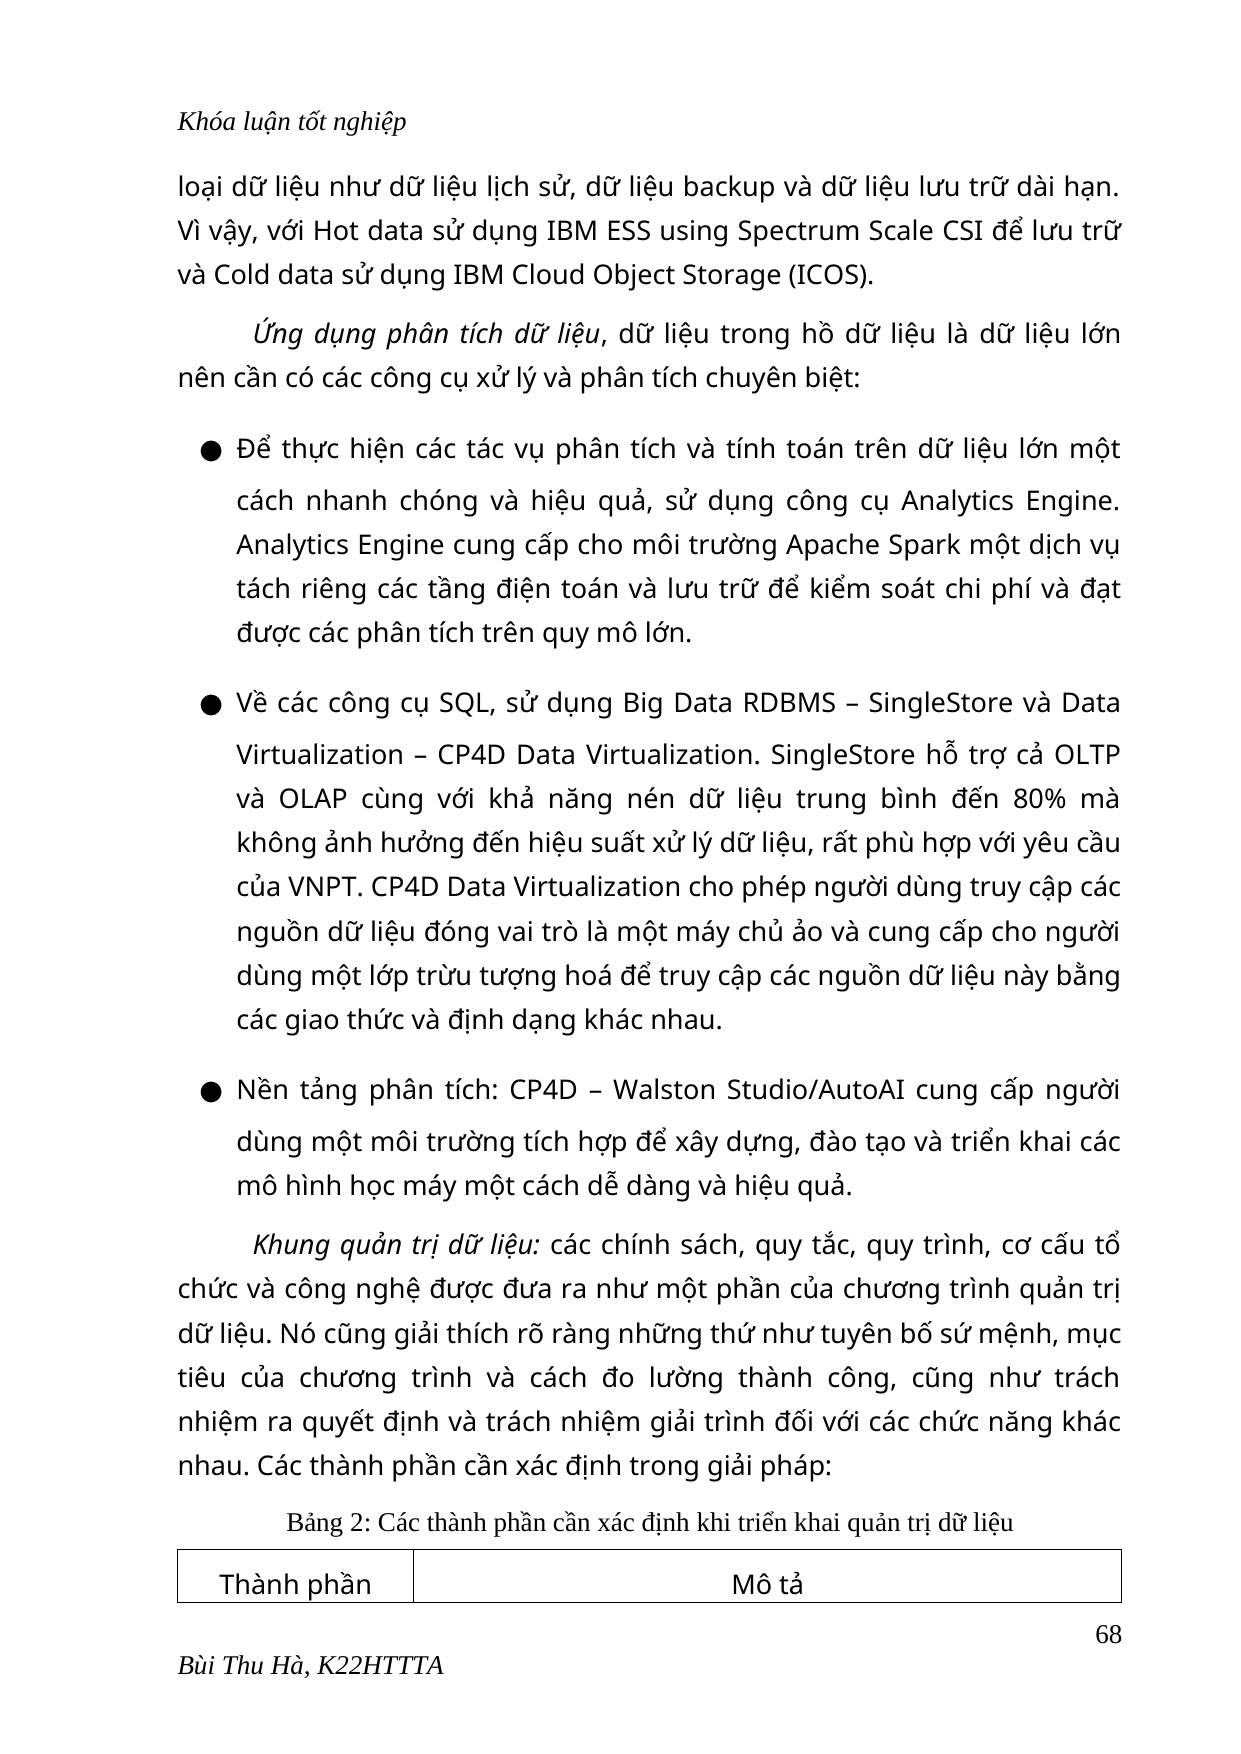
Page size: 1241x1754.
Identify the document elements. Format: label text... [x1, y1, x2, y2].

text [177, 167, 1122, 292]
list Về các công cụ SQL, sử dụng Big Data RDBMS – SingleStore và Data Virtualization – CP4D Data Virtualization. SingleStore hỗ trợ cả OLTP và OLAP cùng với khả năng nén dữ liệu trung bình đến 80% mà không ảnh hưởng đến hiệu suất xử lý dữ liệu, rất phù hợp với yêu cầu của VNPT. CP4D Data Virtualization cho phép người dùng truy cập các nguồn dữ liệu đóng vai trò là một máy chủ ảo và cung cấp cho người dùng một lớp trừu tượng hoá để truy cập các nguồn dữ liệu này bằng các giao thức và định dạng khác nhau. [199, 673, 1122, 1037]
list Nền tảng phân tích: CP4D – Walston Studio/AutoAI cung cấp người dùng một môi trường tích hợp để xây dựng, đào tạo và triển khai các mô hình học máy một cách dễ dàng và hiệu quả. [199, 1059, 1122, 1203]
text Khung quản trị dữ liệu: các chính sách, quy tắc, quy trình, cơ cấu tổ chức và công nghệ được đưa ra như một phần của chương trình quản trị dữ liệu. Nó cũng giải thích rõ ràng những thứ như tuyên bố sứ mệnh, mục tiêu của chương trình và cách đo lường thành công, cũng như trách nhiệm ra quyết định và trách nhiệm giải trình đối với các chức năng khác nhau. Các thành phần cần xác định trong giải pháp: [177, 1226, 1122, 1483]
list Để thực hiện các tác vụ phân tích và tính toán trên dữ liệu lớn một cách nhanh chóng và hiệu quả, sử dụng công cụ Analytics Engine. Analytics Engine cung cấp cho môi trường Apache Spark một dịch vụ tách riêng các tầng điện toán và lưu trữ để kiểm soát chi phí và đạt được các phân tích trên quy mô lớn. [199, 418, 1122, 650]
table_header Mô tả [414, 1550, 1121, 1602]
text Bảng 2: Các thành phần cần xác định khi triển khai quản trị dữ liệu [177, 1506, 1122, 1537]
text Ứng dụng phân tích dữ liệu, dữ liệu trong hồ dữ liệu là dữ liệu lớn nên cần có các công cụ xử lý và phân tích chuyên biệt: [177, 315, 1122, 396]
table_header Thành phần [178, 1550, 413, 1602]
